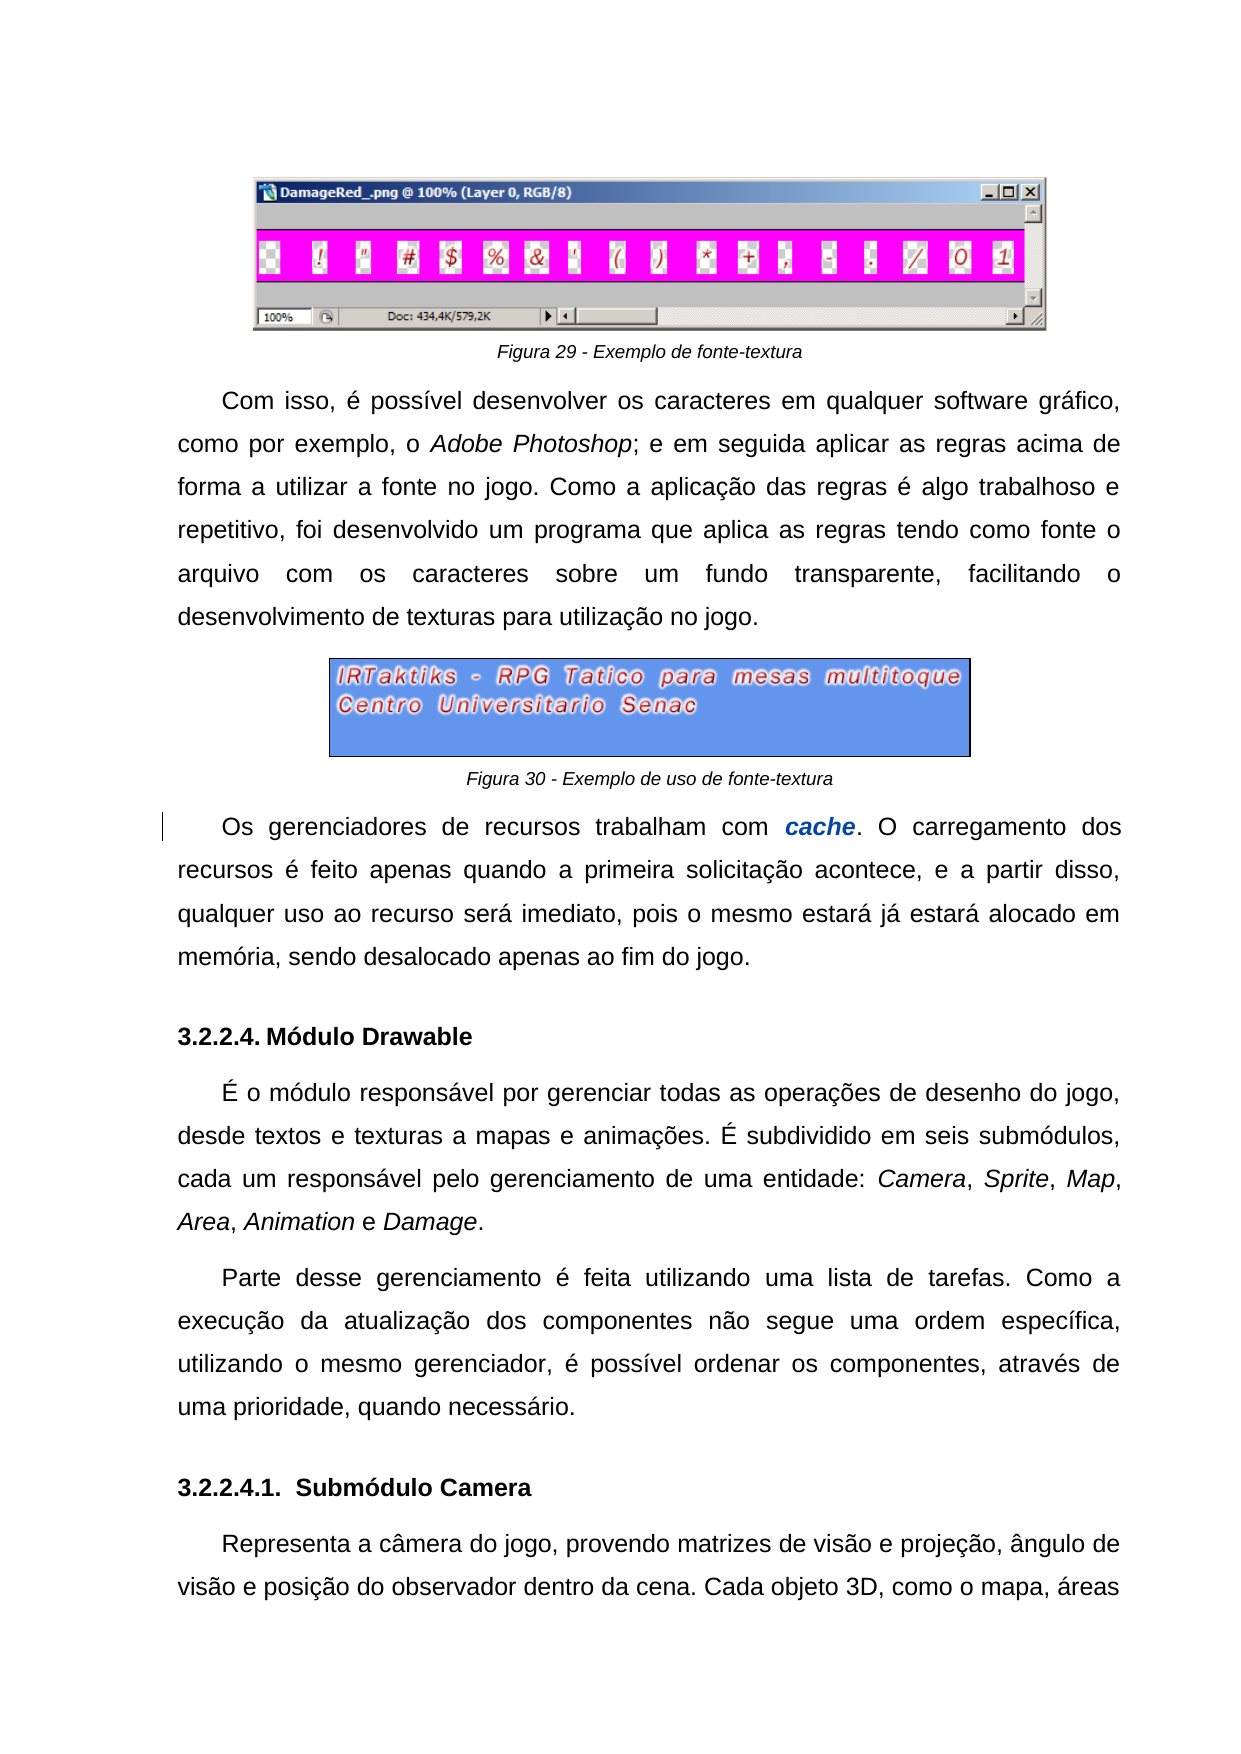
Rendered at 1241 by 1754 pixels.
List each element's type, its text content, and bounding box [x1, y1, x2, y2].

picture [330, 659, 969, 756]
text Parte desse gerenciamento é feita utilizando uma lista de tarefas. Como a execução da atualização dos componentes não segue uma ordem específica, utilizando o mesmo gerenciador, é possível ordenar os componentes, através de uma prioridade, quando necessário. [177, 1263, 1122, 1421]
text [177, 1528, 1122, 1600]
text Com isso, é possível desenvolver os caracteres em qualquer software gráfico, como por exemplo, o Adobe Photoshop; e em seguida aplicar as regras acima de forma a utilizar a fonte no jogo. Como a aplicação das regras é algo trabalhoso e repetitivo, foi desenvolvido um programa que aplica as regras tendo como fonte o arquivo com os caracteres sobre um fundo transparente, facilitando o desenvolvimento de texturas para utilização no jogo. [177, 386, 1122, 631]
subtitle Submódulo Camera [177, 1473, 1122, 1502]
text Os gerenciadores de recursos trabalham com cache. O carregamento dos recursos é feito apenas quando a primeira solicitação acontece, e a partir disso, qualquer uso ao recurso será imediato, pois o mesmo estará já estará alocado em memória, sendo desalocado apenas ao fim do jogo. [177, 812, 1122, 970]
picture [252, 177, 1047, 331]
text É o módulo responsável por gerenciar todas as operações de desenho do jogo, desde textos e texturas a mapas e animações. É subdividido em seis submódulos, cada um responsável pelo gerenciamento de uma entidade: Camera, Sprite, Map, Area, Animation e Damage. [177, 1078, 1122, 1236]
subtitle Módulo Drawable [177, 1022, 1122, 1051]
